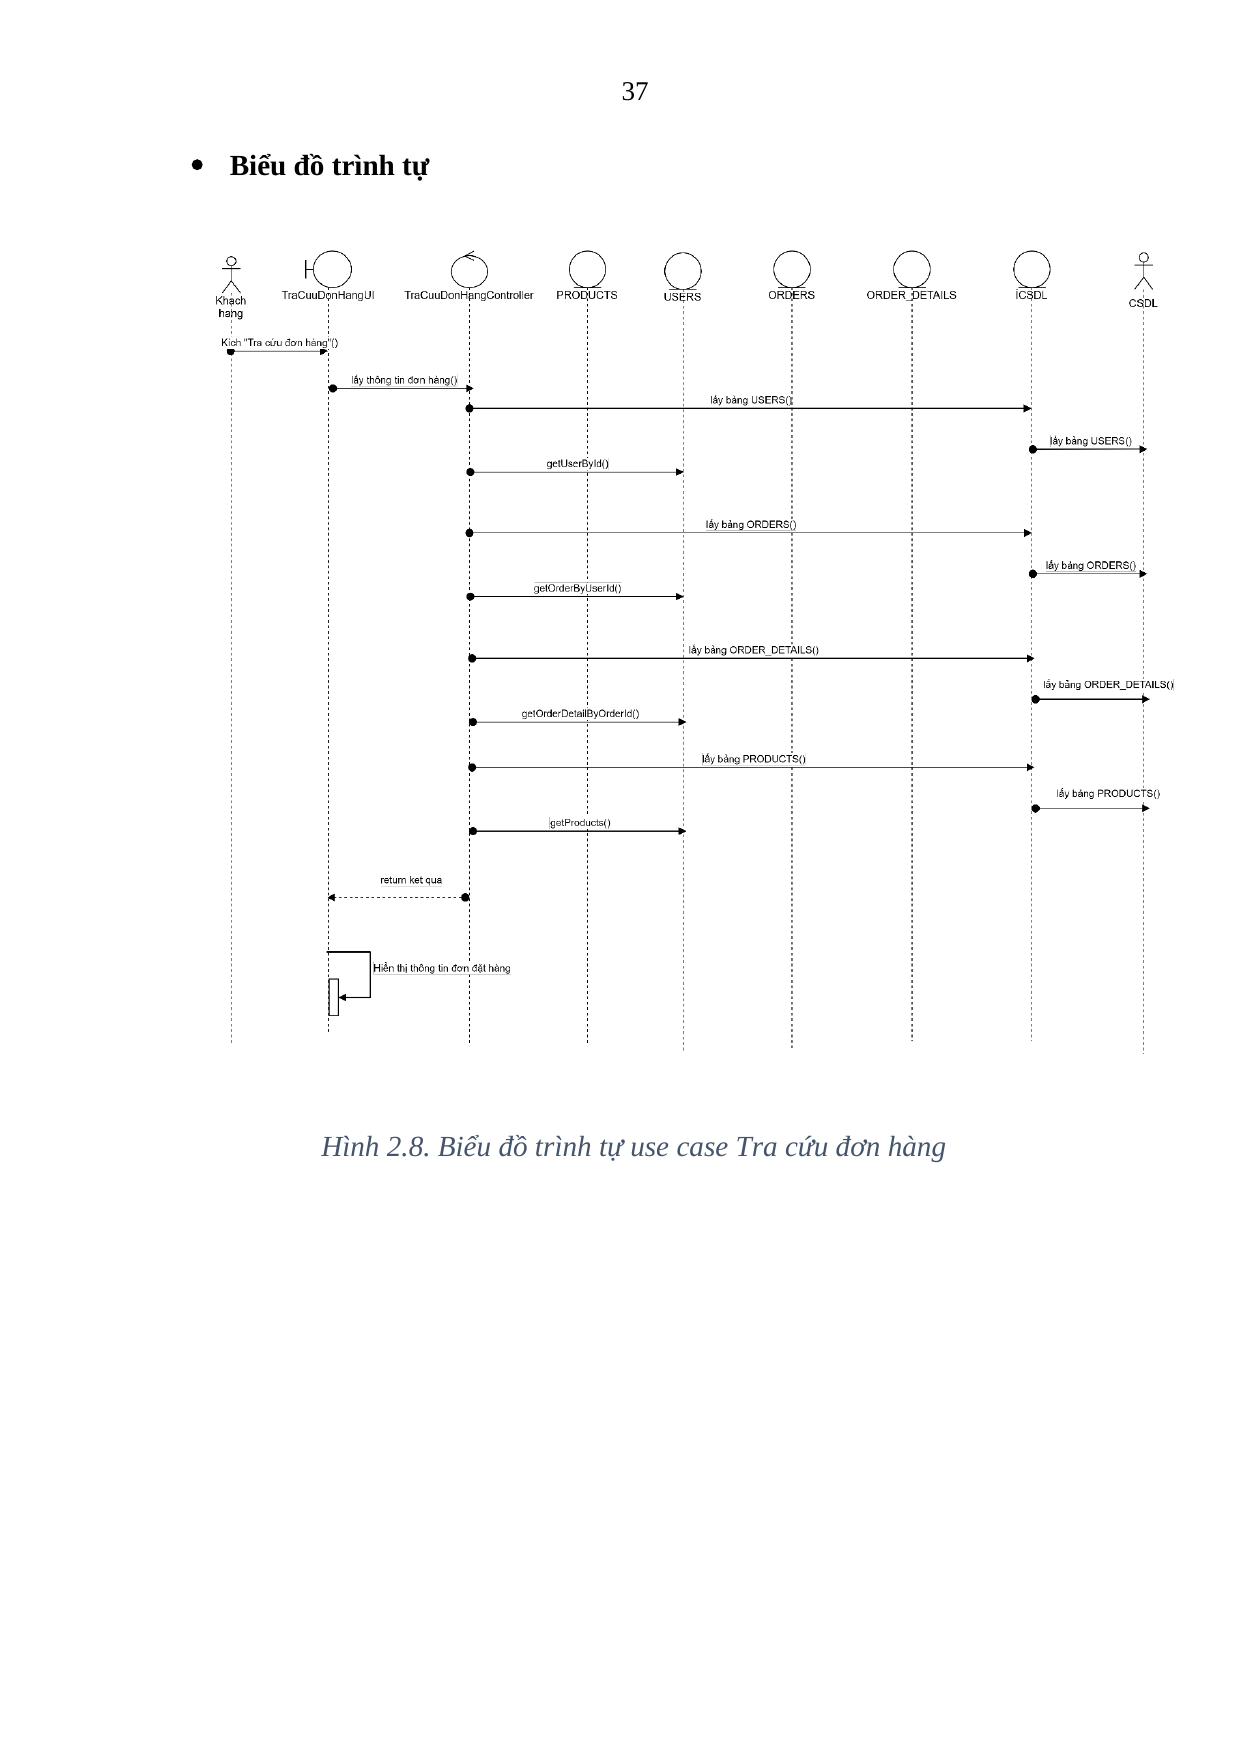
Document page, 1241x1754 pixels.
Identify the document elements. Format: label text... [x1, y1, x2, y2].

list Biểu đồ trình tự [192, 148, 1122, 181]
picture [206, 214, 1182, 1063]
